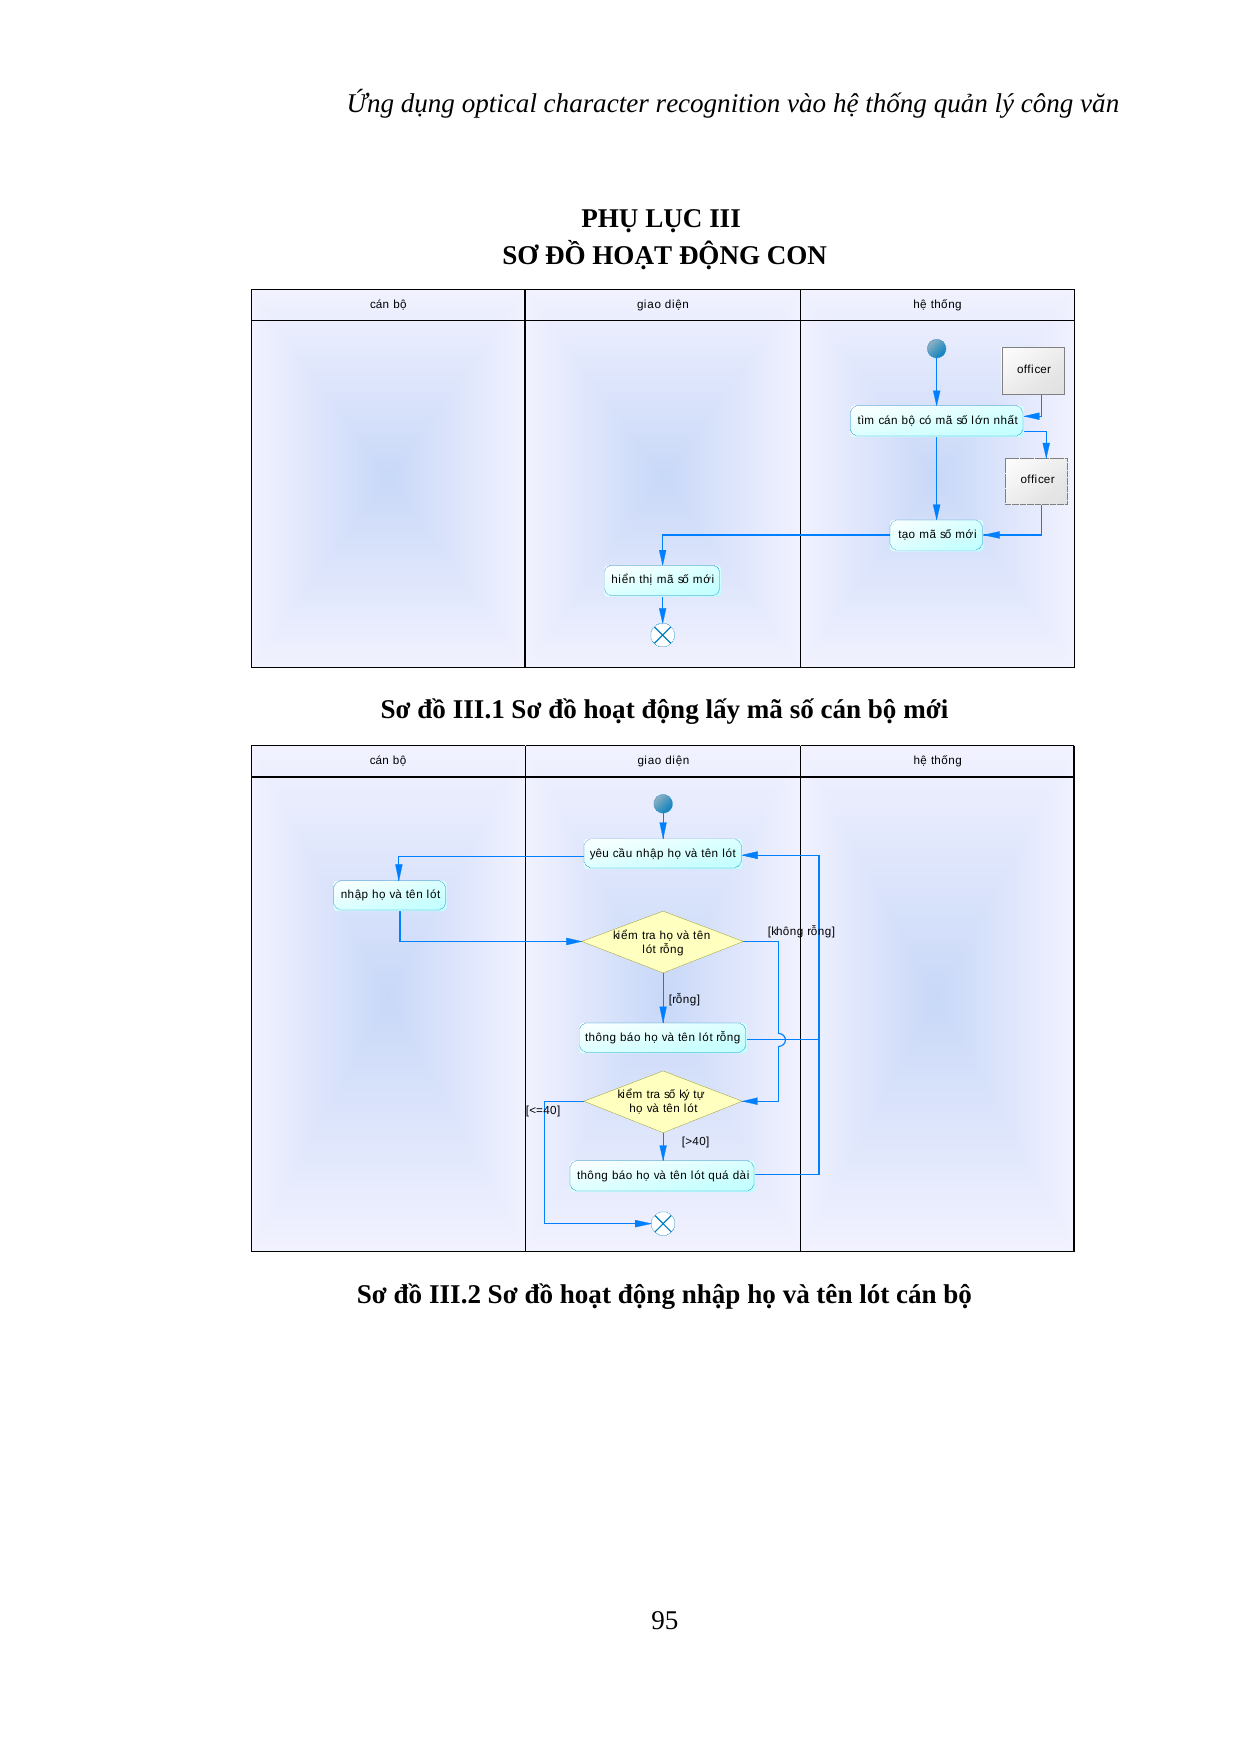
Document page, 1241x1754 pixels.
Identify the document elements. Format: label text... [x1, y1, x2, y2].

picture [927, 339, 947, 359]
text Sơ đồ . Sơ đồ hoạt động lấy mã số cán bộ mới [207, 693, 1122, 725]
picture [604, 565, 720, 596]
picture [889, 519, 983, 551]
picture [850, 405, 1024, 437]
picture [651, 1211, 671, 1231]
picture [583, 838, 742, 869]
picture [579, 1022, 746, 1053]
picture [333, 880, 446, 911]
picture [653, 794, 673, 814]
picture [650, 623, 675, 647]
subtitle SƠ ĐỒ HOẠT ĐỘNG CON [207, 202, 1122, 271]
picture [569, 1160, 755, 1192]
picture [655, 1216, 675, 1236]
text Sơ đồ . Sơ đồ hoạt động nhập họ và tên lót cán bộ [207, 1278, 1122, 1309]
